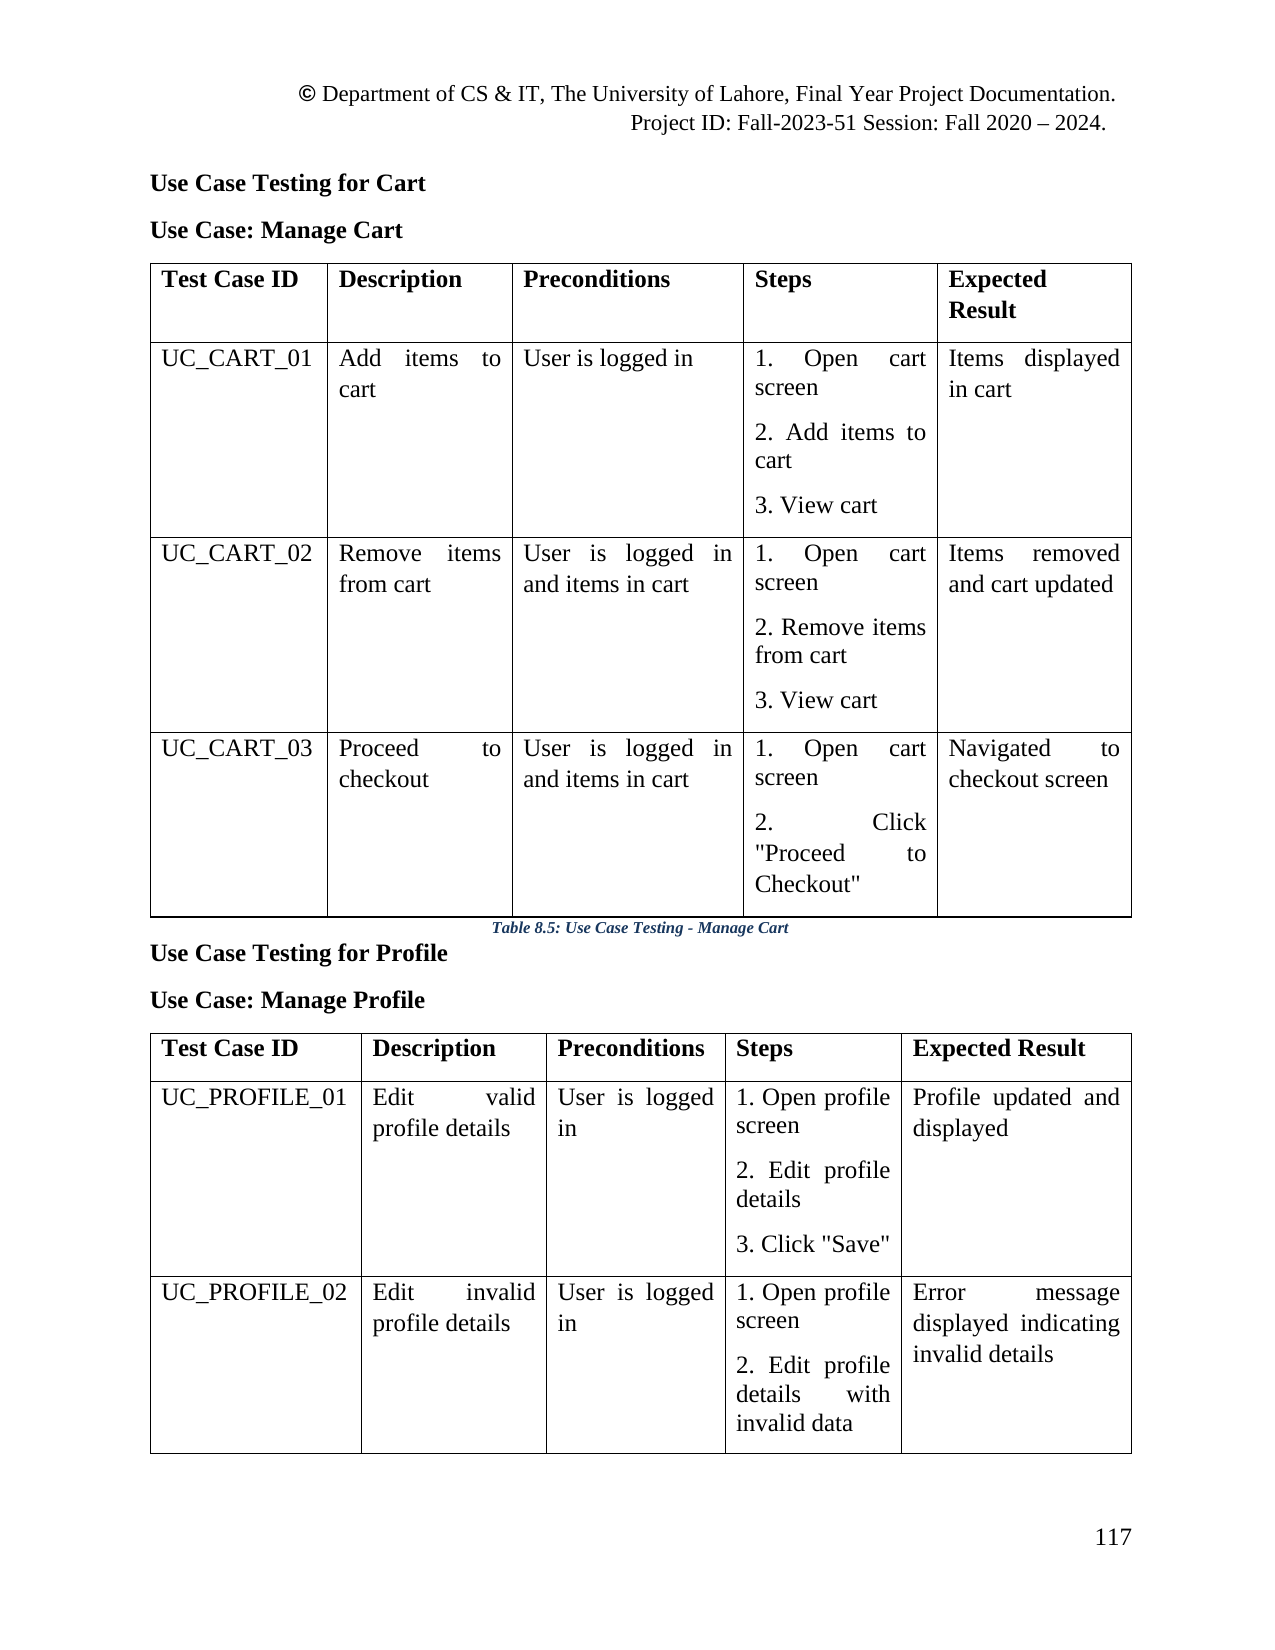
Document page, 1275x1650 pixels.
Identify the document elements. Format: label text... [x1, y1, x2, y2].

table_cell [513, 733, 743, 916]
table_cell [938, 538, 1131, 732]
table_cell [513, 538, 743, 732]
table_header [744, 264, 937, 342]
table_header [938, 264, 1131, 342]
text Use Case: Manage Profile [149, 985, 1132, 1014]
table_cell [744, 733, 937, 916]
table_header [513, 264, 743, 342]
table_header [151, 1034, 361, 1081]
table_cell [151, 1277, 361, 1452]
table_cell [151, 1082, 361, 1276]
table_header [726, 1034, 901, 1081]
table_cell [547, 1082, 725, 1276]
text Use Case Testing for Profile [149, 938, 1132, 967]
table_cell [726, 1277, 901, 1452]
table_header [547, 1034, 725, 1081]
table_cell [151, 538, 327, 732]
text Use Case: Manage Cart [149, 215, 1132, 244]
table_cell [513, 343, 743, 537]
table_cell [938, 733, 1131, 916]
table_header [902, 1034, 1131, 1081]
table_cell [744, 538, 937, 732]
text Use Case Testing for Cart [149, 168, 1132, 197]
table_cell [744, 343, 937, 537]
subtitle Table 8.5: Use Case Testing - Manage Cart [150, 918, 1132, 937]
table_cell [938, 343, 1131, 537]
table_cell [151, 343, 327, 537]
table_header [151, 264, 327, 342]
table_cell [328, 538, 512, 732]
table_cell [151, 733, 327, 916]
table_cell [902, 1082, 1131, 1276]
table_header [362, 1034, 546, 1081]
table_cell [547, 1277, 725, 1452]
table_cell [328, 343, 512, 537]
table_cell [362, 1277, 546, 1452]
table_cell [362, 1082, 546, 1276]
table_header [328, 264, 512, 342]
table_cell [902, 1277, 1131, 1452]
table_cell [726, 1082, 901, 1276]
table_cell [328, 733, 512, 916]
